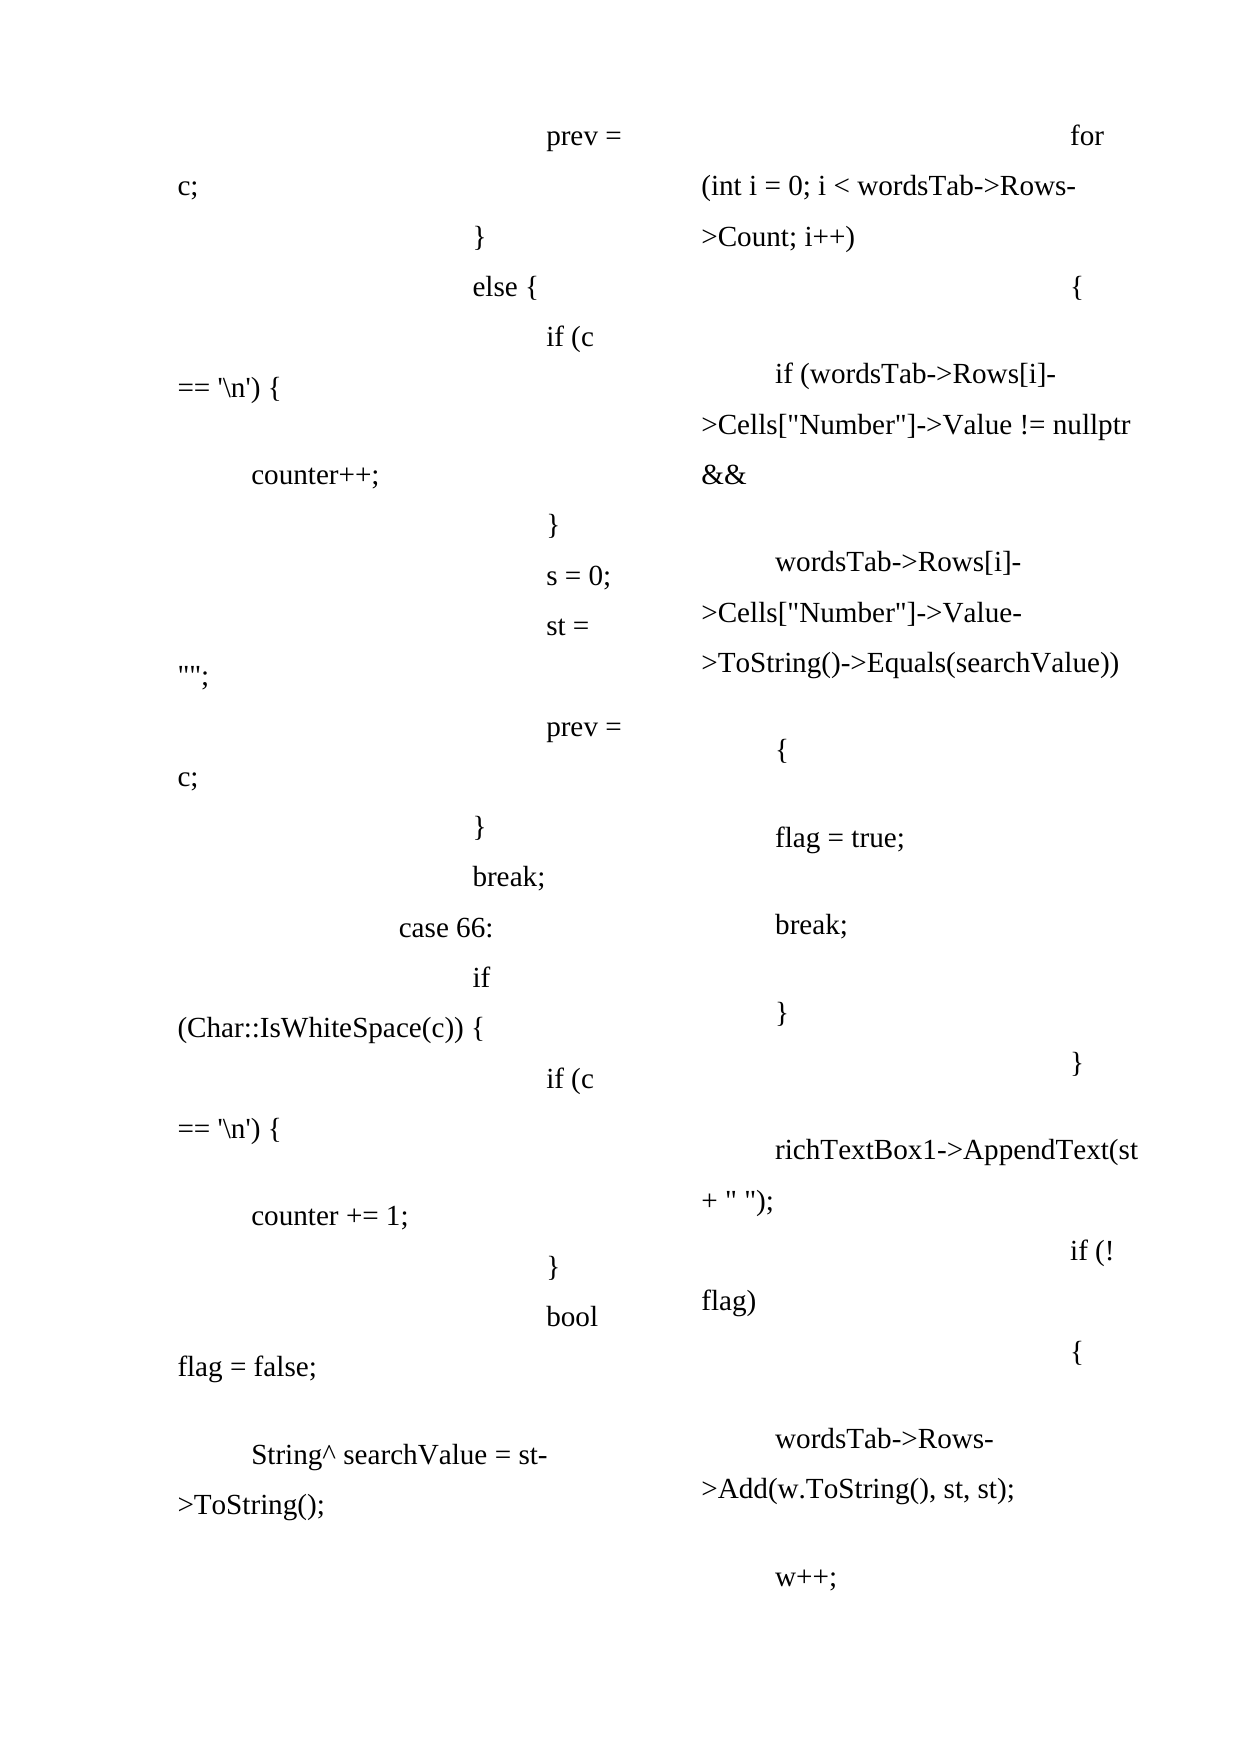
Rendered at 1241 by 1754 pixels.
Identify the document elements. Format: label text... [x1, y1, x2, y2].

text } [177, 809, 628, 843]
text case 66: [177, 910, 628, 943]
text } [701, 958, 1152, 1028]
text break; [177, 859, 628, 893]
text wordsTab->Rows[i]->Cells["Number"]->Value->ToString()->Equals(searchValue)) [701, 507, 1152, 679]
text { [701, 1334, 1152, 1367]
text w++; [701, 1522, 1152, 1592]
text if (!flag) [701, 1233, 1152, 1317]
text break; [701, 870, 1152, 941]
text if (Char::IsWhiteSpace(c)) { [177, 960, 628, 1044]
text wordsTab->Rows->Add(w.ToString(), st, st); [701, 1384, 1152, 1505]
text if (c == '\n') { [177, 319, 628, 403]
text } [177, 1249, 628, 1282]
text s = 0; [177, 558, 628, 591]
text counter += 1; [177, 1161, 628, 1232]
text st = ""; [177, 608, 628, 692]
text if (c == '\n') { [177, 1061, 628, 1145]
text prev = c; [177, 709, 628, 792]
text } [177, 219, 628, 252]
text richTextBox1->AppendText(st + " "); [701, 1095, 1152, 1216]
text } [701, 1045, 1152, 1078]
text else { [177, 269, 628, 303]
text counter++; [177, 420, 628, 491]
text } [177, 507, 628, 541]
text { [701, 695, 1152, 766]
text prev = c; [177, 118, 628, 202]
text bool flag = false; [177, 1299, 628, 1383]
text String^ searchValue = st->ToString(); [177, 1400, 628, 1521]
text { [701, 269, 1152, 303]
text for (int i = 0; i < wordsTab->Rows->Count; i++) [701, 118, 1152, 252]
text flag = true; [701, 783, 1152, 853]
text if (wordsTab->Rows[i]->Cells["Number"]->Value != nullptr && [701, 319, 1152, 491]
